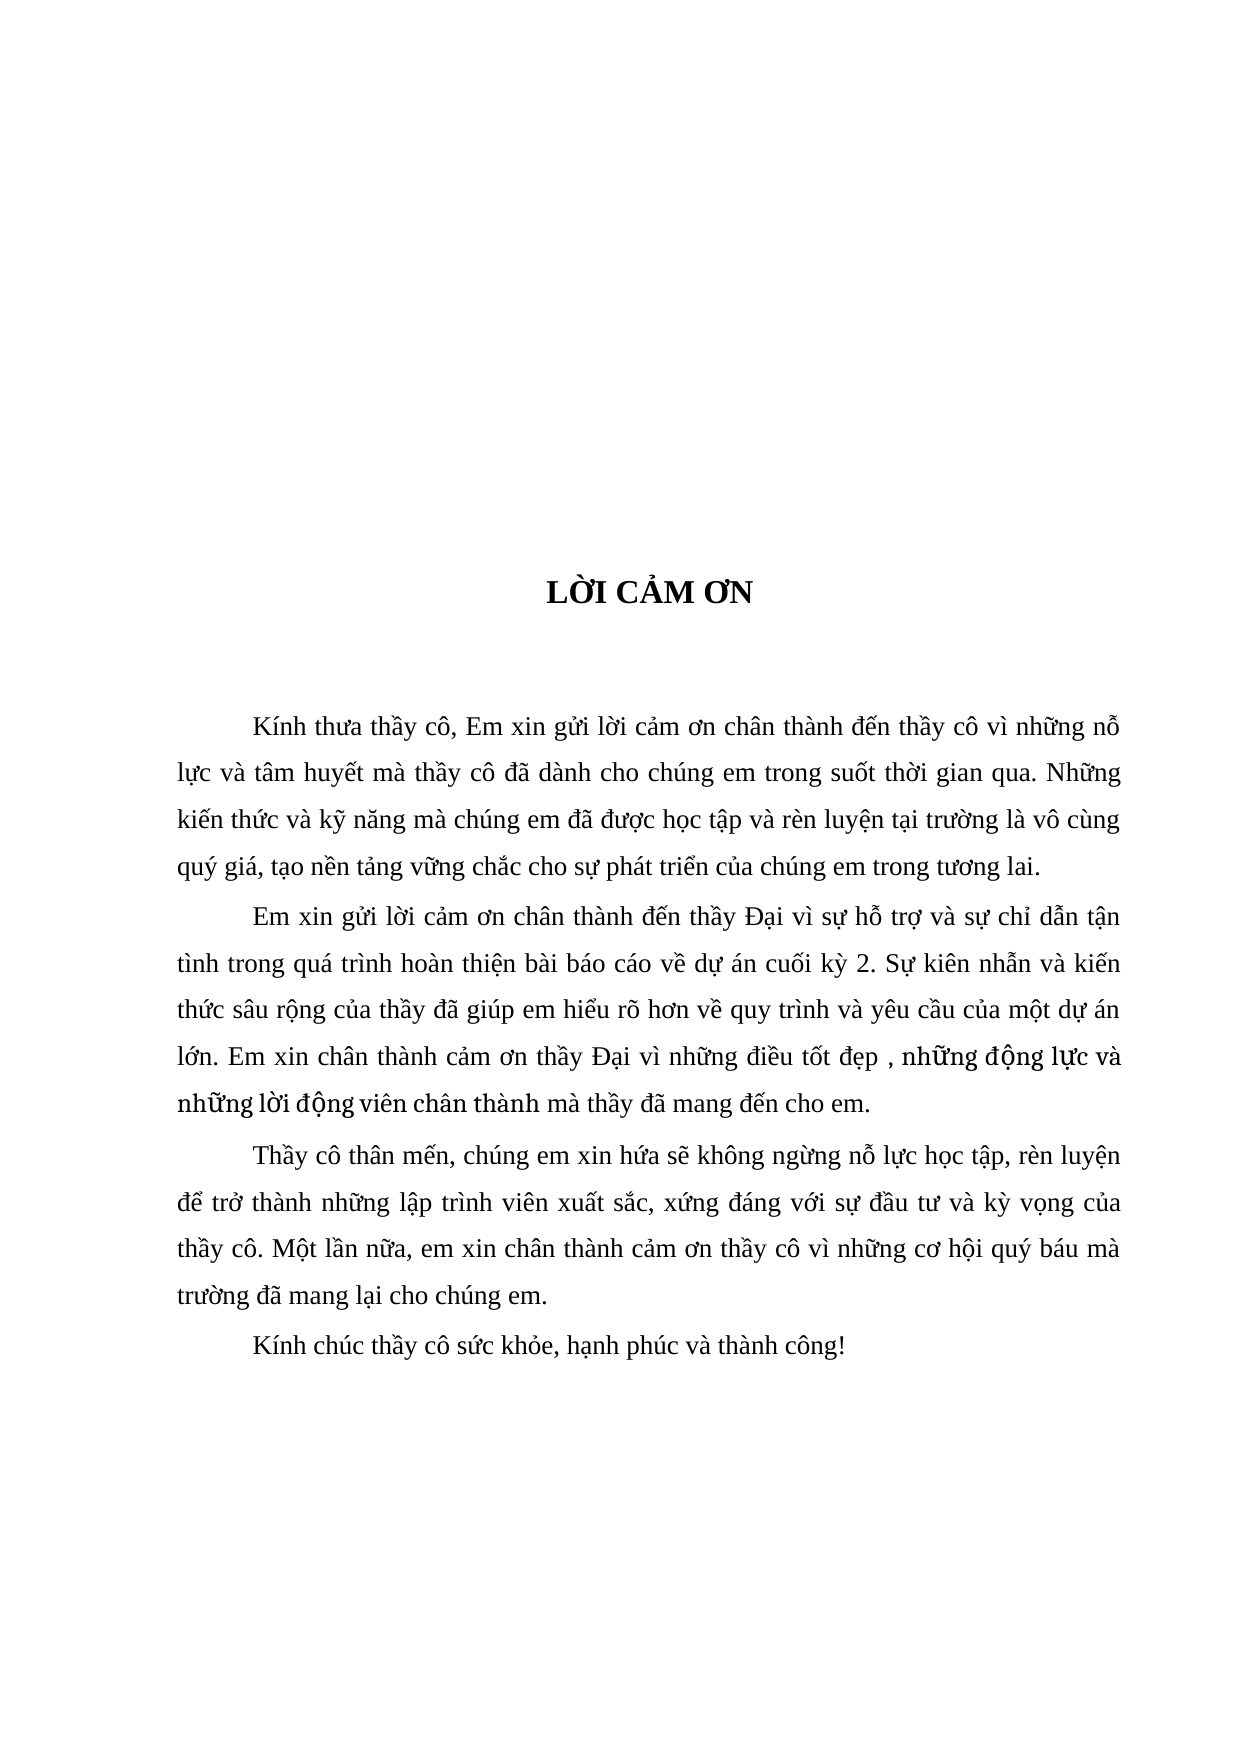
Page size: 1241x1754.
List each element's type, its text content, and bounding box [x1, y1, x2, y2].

text Kính chúc thầy cô sức khỏe, hạnh phúc và thành công! [177, 1329, 1122, 1361]
text Kính thưa thầy cô, Em xin gửi lời cảm ơn chân thành đến thầy cô vì những nỗ lực và tâm huyết mà thầy cô đã dành cho chúng em trong suốt thời gian qua. Những kiến thức và kỹ năng mà chúng em đã được học tập và rèn luyện tại trường là vô cùng quý giá, tạo nền tảng vững chắc cho sự phát triển của chúng em trong tương lai. [177, 710, 1122, 881]
text Em xin gửi lời cảm ơn chân thành đến thầy Đại vì sự hỗ trợ và sự chỉ dẫn tận tình trong quá trình hoàn thiện bài báo cáo về dự án cuối kỳ 2. Sự kiên nhẫn và kiến thức sâu rộng của thầy đã giúp em hiểu rõ hơn về quy trình và yêu cầu của một dự án lớn. Em xin chân thành cảm ơn thầy Đại vì những điều tốt đẹp , những động lực và những lời động viên chân thành mà thầy đã mang đến cho em. [177, 900, 1122, 1120]
text Thầy cô thân mến, chúng em xin hứa sẽ không ngừng nỗ lực học tập, rèn luyện để trở thành những lập trình viên xuất sắc, xứng đáng với sự đầu tư và kỳ vọng của thầy cô. Một lần nữa, em xin chân thành cảm ơn thầy cô vì những cơ hội quý báu mà trường đã mang lại cho chúng em. [177, 1139, 1122, 1310]
text LỜI CẢM ƠN [177, 572, 1122, 611]
